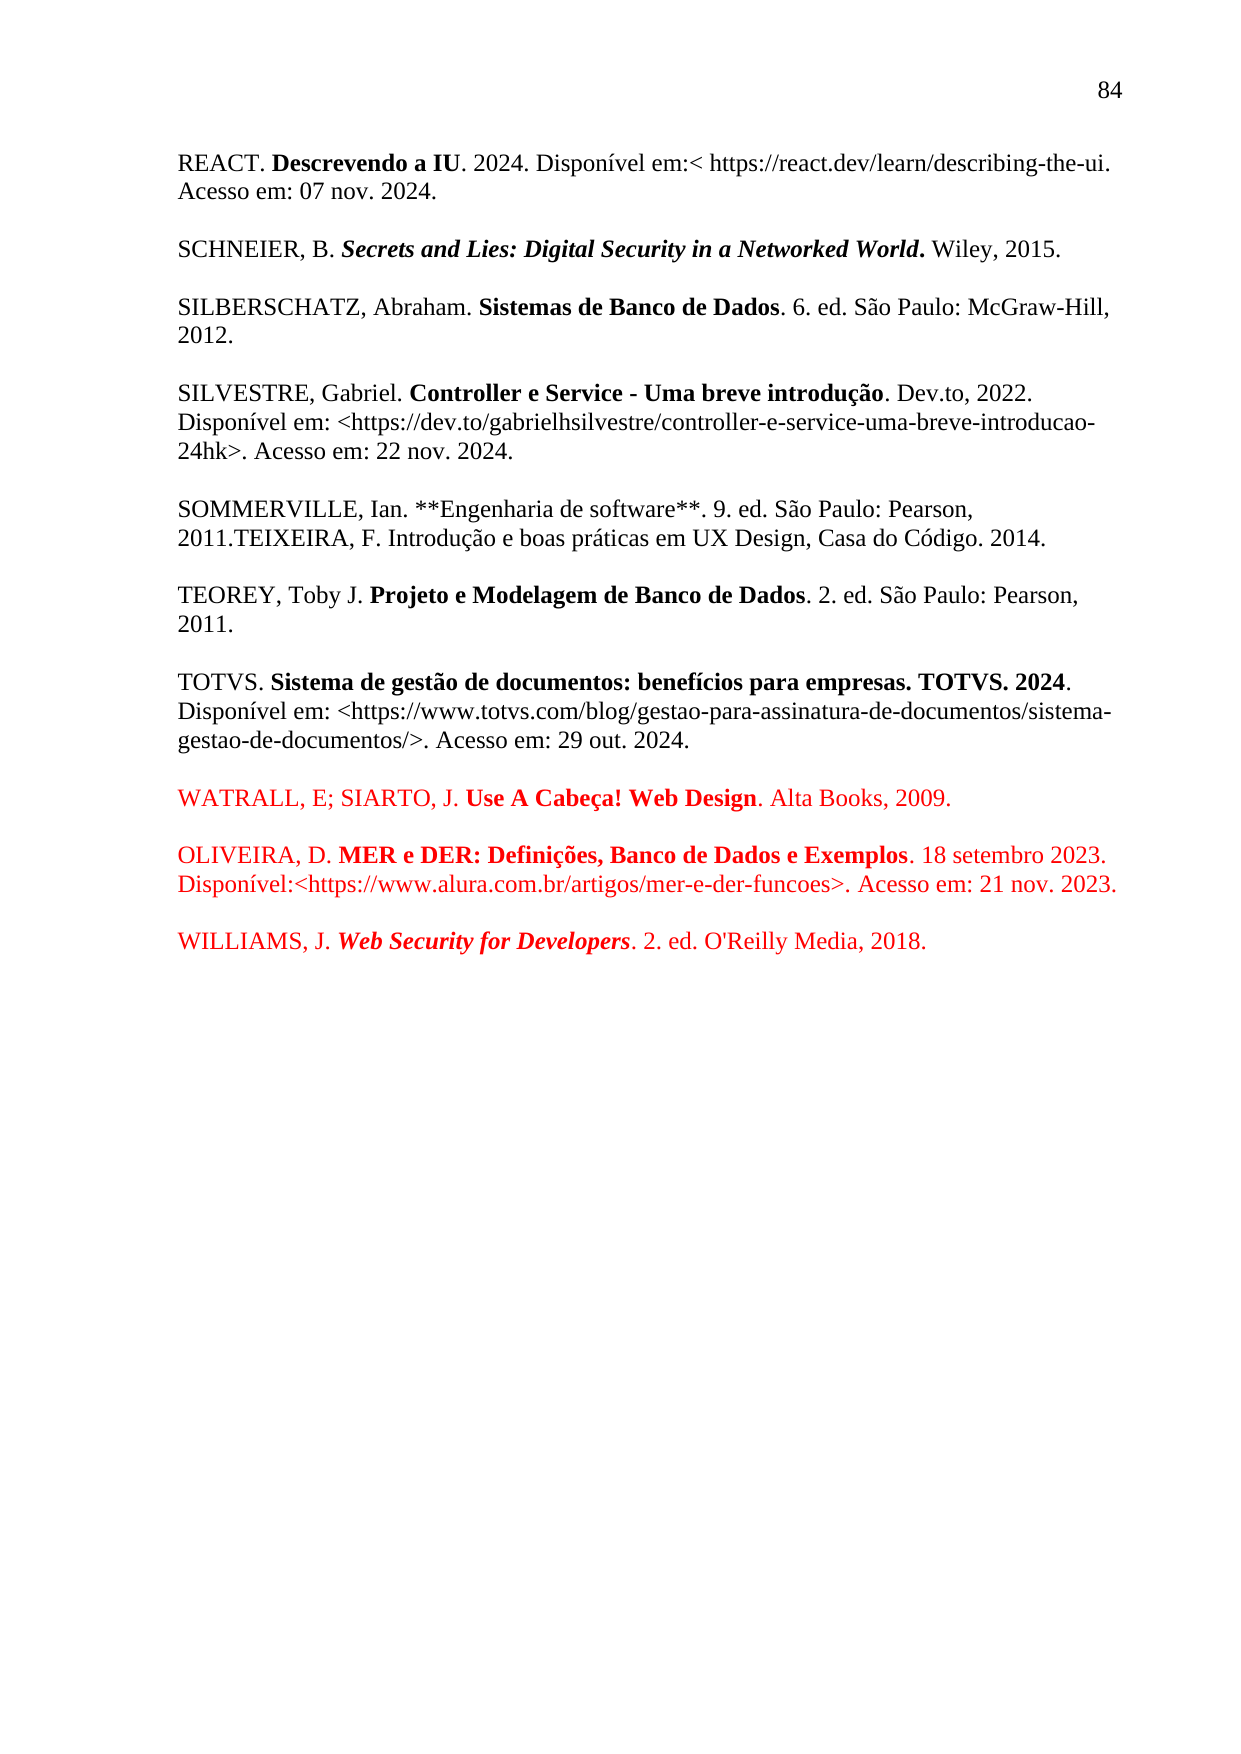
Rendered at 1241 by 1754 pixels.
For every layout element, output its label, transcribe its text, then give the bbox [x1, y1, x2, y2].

text WILLIAMS, J. Web Security for Developers. 2. ed. O'Reilly Media, 2018. [177, 898, 1122, 955]
text SOMMERVILLE, Ian. **Engenharia de software**. 9. ed. São Paulo: Pearson, 2011.TEIXEIRA, F. Introdução e boas práticas em UX Design, Casa do Código. 2014. [177, 494, 1122, 551]
text TOTVS. Sistema de gestão de documentos: benefícios para empresas. TOTVS. 2024. Disponível em: <https://www.totvs.com/blog/gestao-para-assinatura-de-documentos/sistema-gestao-de-documentos/>. Acesso em: 29 out. 2024. [177, 667, 1122, 753]
text SILBERSCHATZ, Abraham. Sistemas de Banco de Dados. 6. ed. São Paulo: McGraw-Hill, 2012. [177, 292, 1122, 349]
text TEOREY, Toby J. Projeto e Modelagem de Banco de Dados. 2. ed. São Paulo: Pearson, 2011. [177, 581, 1122, 638]
text REACT. Descrevendo a IU. 2024. Disponível em:< https://react.dev/learn/describing-the-ui. Acesso em: 07 nov. 2024. [177, 148, 1122, 205]
text WATRALL, E; SIARTO, J. Use A Cabeça! Web Design. Alta Books, 2009. OLIVEIRA, D. MER e DER: Definições, Banco de Dados e Exemplos. 18 setembro 2023. Disponível:<https://www.alura.com.br/artigos/mer-e-der-funcoes>. Acesso em: 21 nov. 2023. [177, 783, 1122, 898]
text SILVESTRE, Gabriel. Controller e Service - Uma breve introdução. Dev.to, 2022. Disponível em: <https://dev.to/gabrielhsilvestre/controller-e-service-uma-breve-introducao-24hk>. Acesso em: 22 nov. 2024. [177, 378, 1122, 465]
text SCHNEIER, B. Secrets and Lies: Digital Security in a Networked World. Wiley, 2015. [177, 205, 1122, 263]
